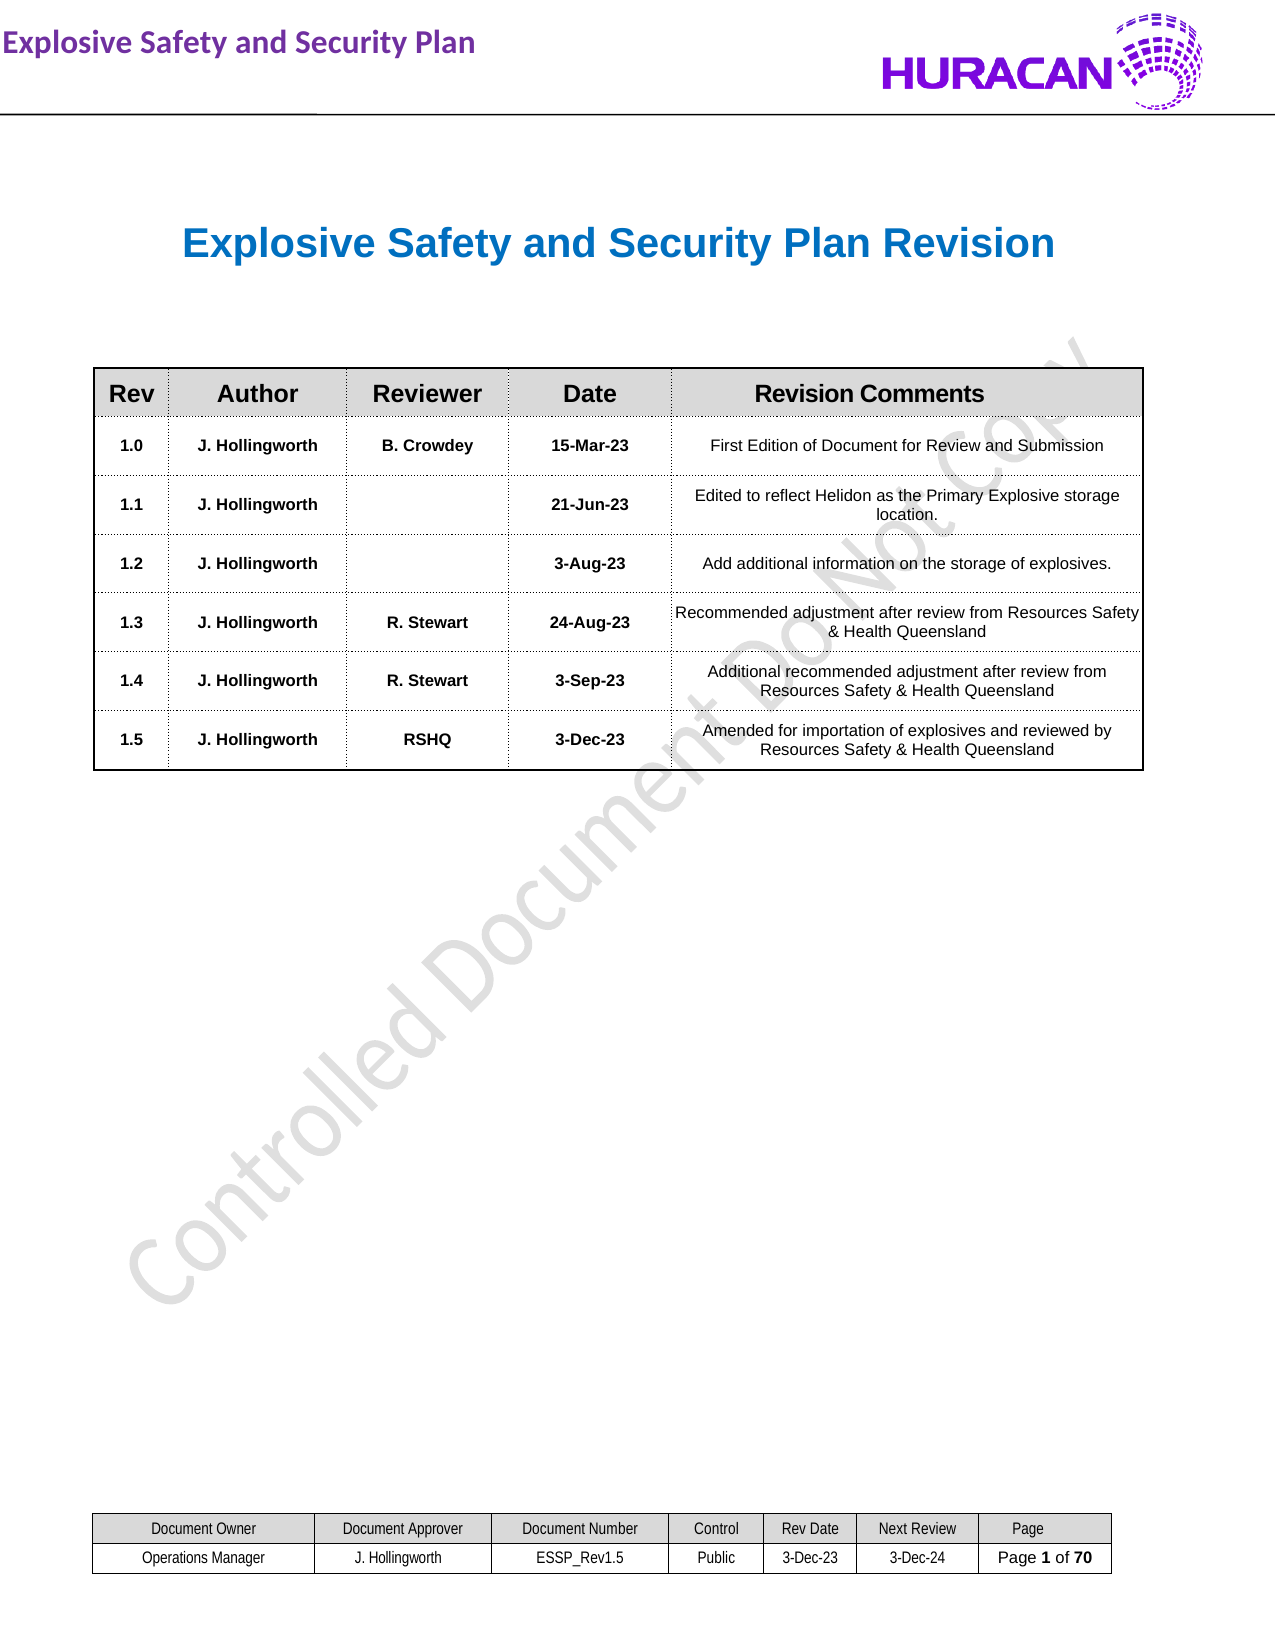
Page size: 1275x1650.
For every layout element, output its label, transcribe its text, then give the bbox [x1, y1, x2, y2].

table_cell 15-Mar-23 [509, 416, 671, 475]
table_cell 3-Sep-23 [509, 651, 671, 710]
table_header Reviewer [346, 369, 508, 416]
table_cell 1.2 [95, 534, 169, 592]
table_cell Edited to reflect Helidon as the Primary Explosive storage location. [671, 475, 1142, 533]
table_cell Amended for importation of explosives and reviewed by Resources Safety & Health Queensland [671, 710, 1142, 768]
table_cell R. Stewart [346, 651, 508, 710]
table_cell 24-Aug-23 [509, 592, 671, 651]
table_cell 1.3 [95, 592, 169, 651]
table_cell [346, 534, 508, 592]
table_cell 1.4 [95, 651, 169, 710]
table_cell Recommended adjustment after review from Resources Safety & Health Queensland [671, 592, 1142, 651]
table_header Rev [95, 369, 169, 416]
picture [882, 13, 1203, 110]
table_cell 3-Dec-23 [509, 710, 671, 768]
table_header Revision Comments [671, 369, 1142, 416]
table_cell 21-Jun-23 [509, 475, 671, 533]
text Explosive Safety and Security Plan Revision [92, 218, 1146, 266]
table_cell J. Hollingworth [169, 651, 346, 710]
table_cell [346, 475, 508, 533]
table_header Date [509, 369, 671, 416]
table_cell R. Stewart [346, 592, 508, 651]
table_cell J. Hollingworth [169, 710, 346, 768]
table_cell 1.0 [95, 416, 169, 475]
table_cell J. Hollingworth [169, 416, 346, 475]
table_cell 1.1 [95, 475, 169, 533]
table_cell J. Hollingworth [169, 592, 346, 651]
table_cell First Edition of Document for Review and Submission [671, 416, 1142, 475]
table_cell RSHQ [346, 710, 508, 768]
table_cell J. Hollingworth [169, 534, 346, 592]
table_cell B. Crowdey [346, 416, 508, 475]
table_header Author [169, 369, 346, 416]
table_cell Add additional information on the storage of explosives. [671, 534, 1142, 592]
table_cell 3-Aug-23 [509, 534, 671, 592]
table_cell 1.5 [95, 710, 169, 768]
table_cell J. Hollingworth [169, 475, 346, 533]
table_cell Additional recommended adjustment after review from Resources Safety & Health Queensland [671, 651, 1142, 710]
